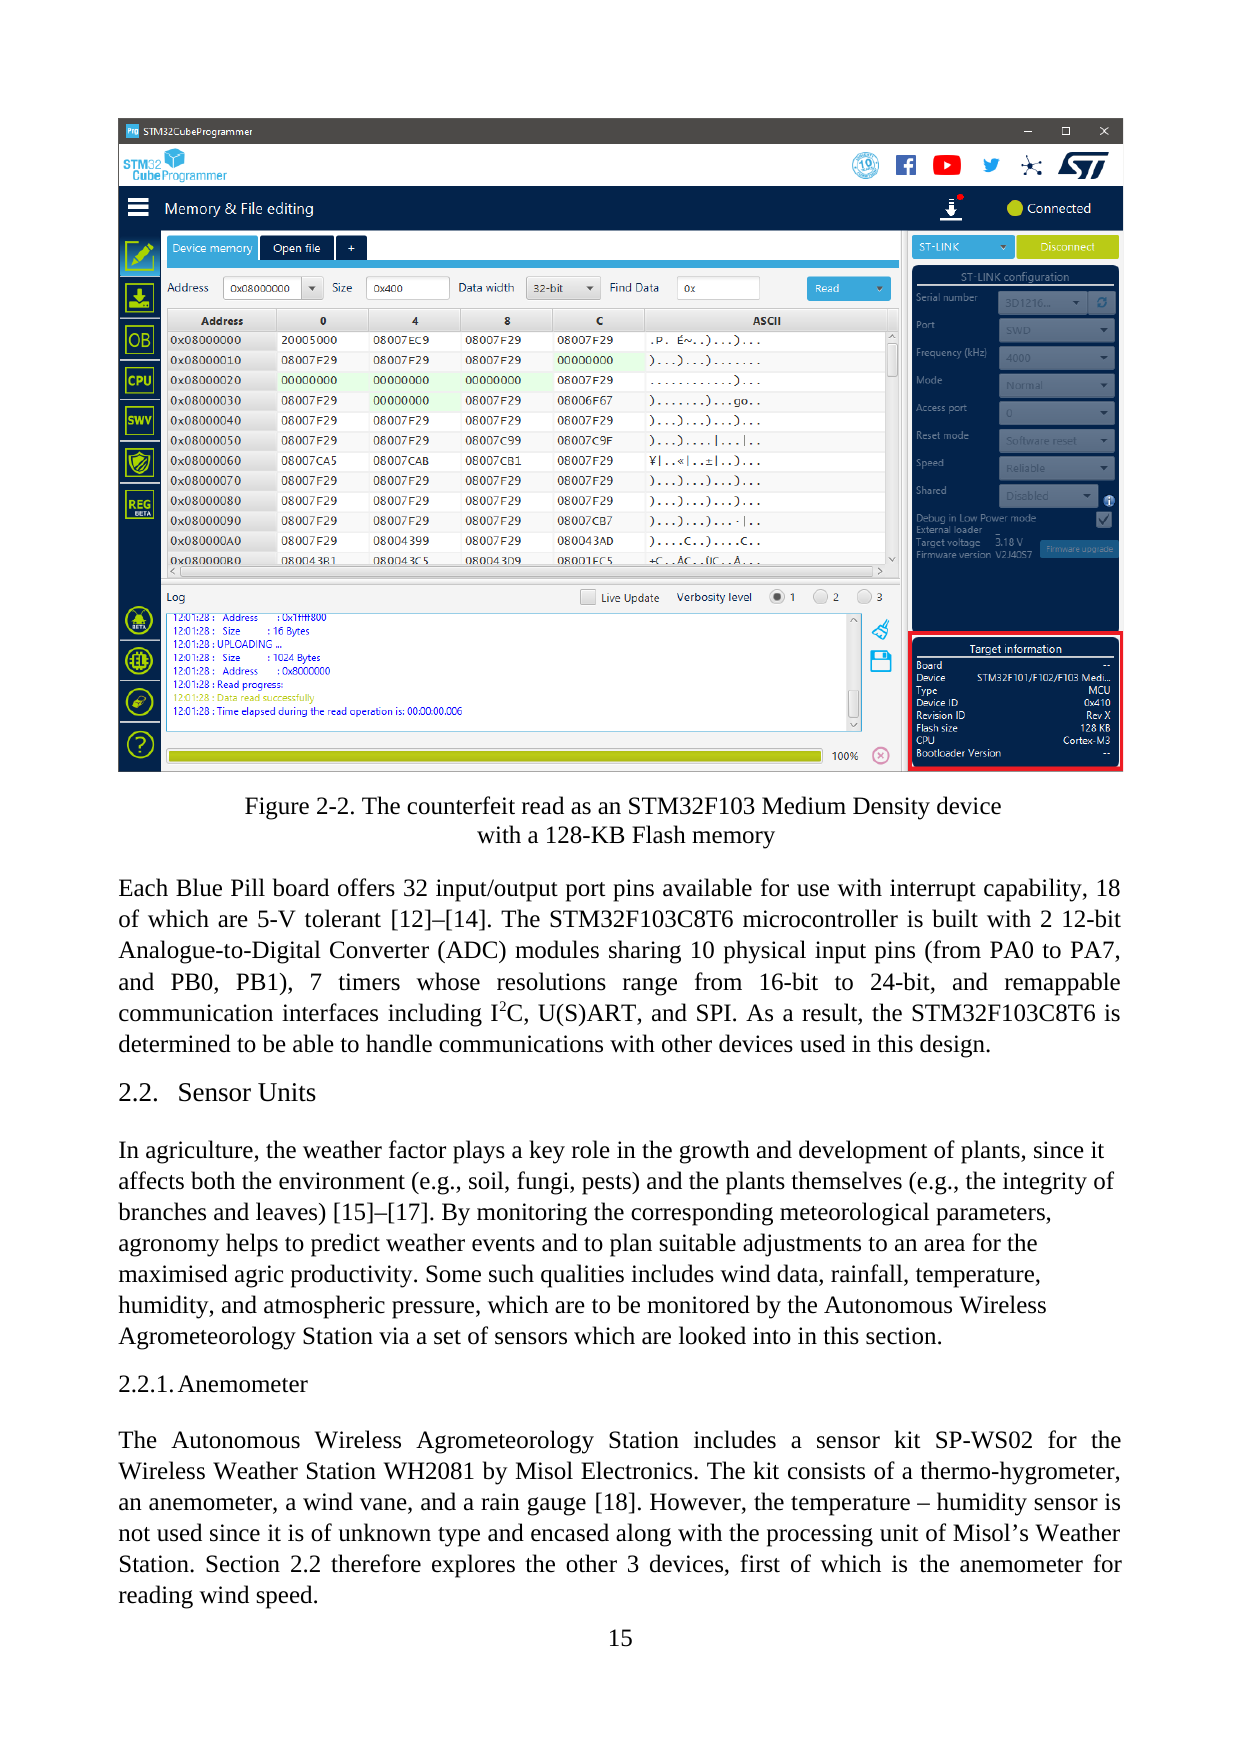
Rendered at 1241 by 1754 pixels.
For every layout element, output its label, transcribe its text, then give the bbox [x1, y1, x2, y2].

text In agriculture, the weather factor plays a key role in the growth and development of plants, since it affects both the environment (e.g., soil, fungi, pests) and the plants themselves (e.g., the integrity of branches and leaves) [15]–[17]. By monitoring the corresponding meteorological parameters, agronomy helps to predict weather events and to plan suitable adjustments to an area for the maximised agric productivity. Some such qualities includes wind data, rainfall, temperature, humidity, and atmospheric pressure, which are to be monitored by the Autonomous Wireless Agrometeorology Station via a set of sensors which are looked into in this section. [118, 1135, 1122, 1350]
text Each Blue Pill board offers 32 input/output port pins available for use with interrupt capability, 18 of which are 5-V tolerant [12]–[14]. The STM32F103C8T6 microcontroller is built with 2 12-bit Analogue-to-Digital Converter (ADC) modules sharing 10 physical input pins (from PA0 to PA7, and PB0, PB1), 7 timers whose resolutions range from 16-bit to 24-bit, and remappable communication interfaces including I2C, U(S)ART, and SPI. As a result, the STM32F103C8T6 is determined to be able to handle communications with other devices used in this design. [118, 873, 1122, 1057]
subtitle Anemometer [118, 1369, 1122, 1398]
text The Autonomous Wireless Agrometeorology Station includes a sensor kit SP-WS02 for the Wireless Weather Station WH2081 by Misol Electronics. The kit consists of a thermo-hygrometer, an anemometer, a wind vane, and a rain gauge [18]. However, the temperature – humidity sensor is not used since it is of unknown type and encased along with the processing unit of Misol’s Weather Station. Section 2.2 therefore explores the other 3 devices, first of which is the anemometer for reading wind speed. [118, 1425, 1122, 1609]
picture [118, 118, 1124, 772]
subtitle Sensor Units [118, 1076, 1122, 1107]
text Figure 2-2. The counterfeit read as an STM32F103 Medium Density device with a 128-KB Flash memory [118, 791, 1134, 848]
